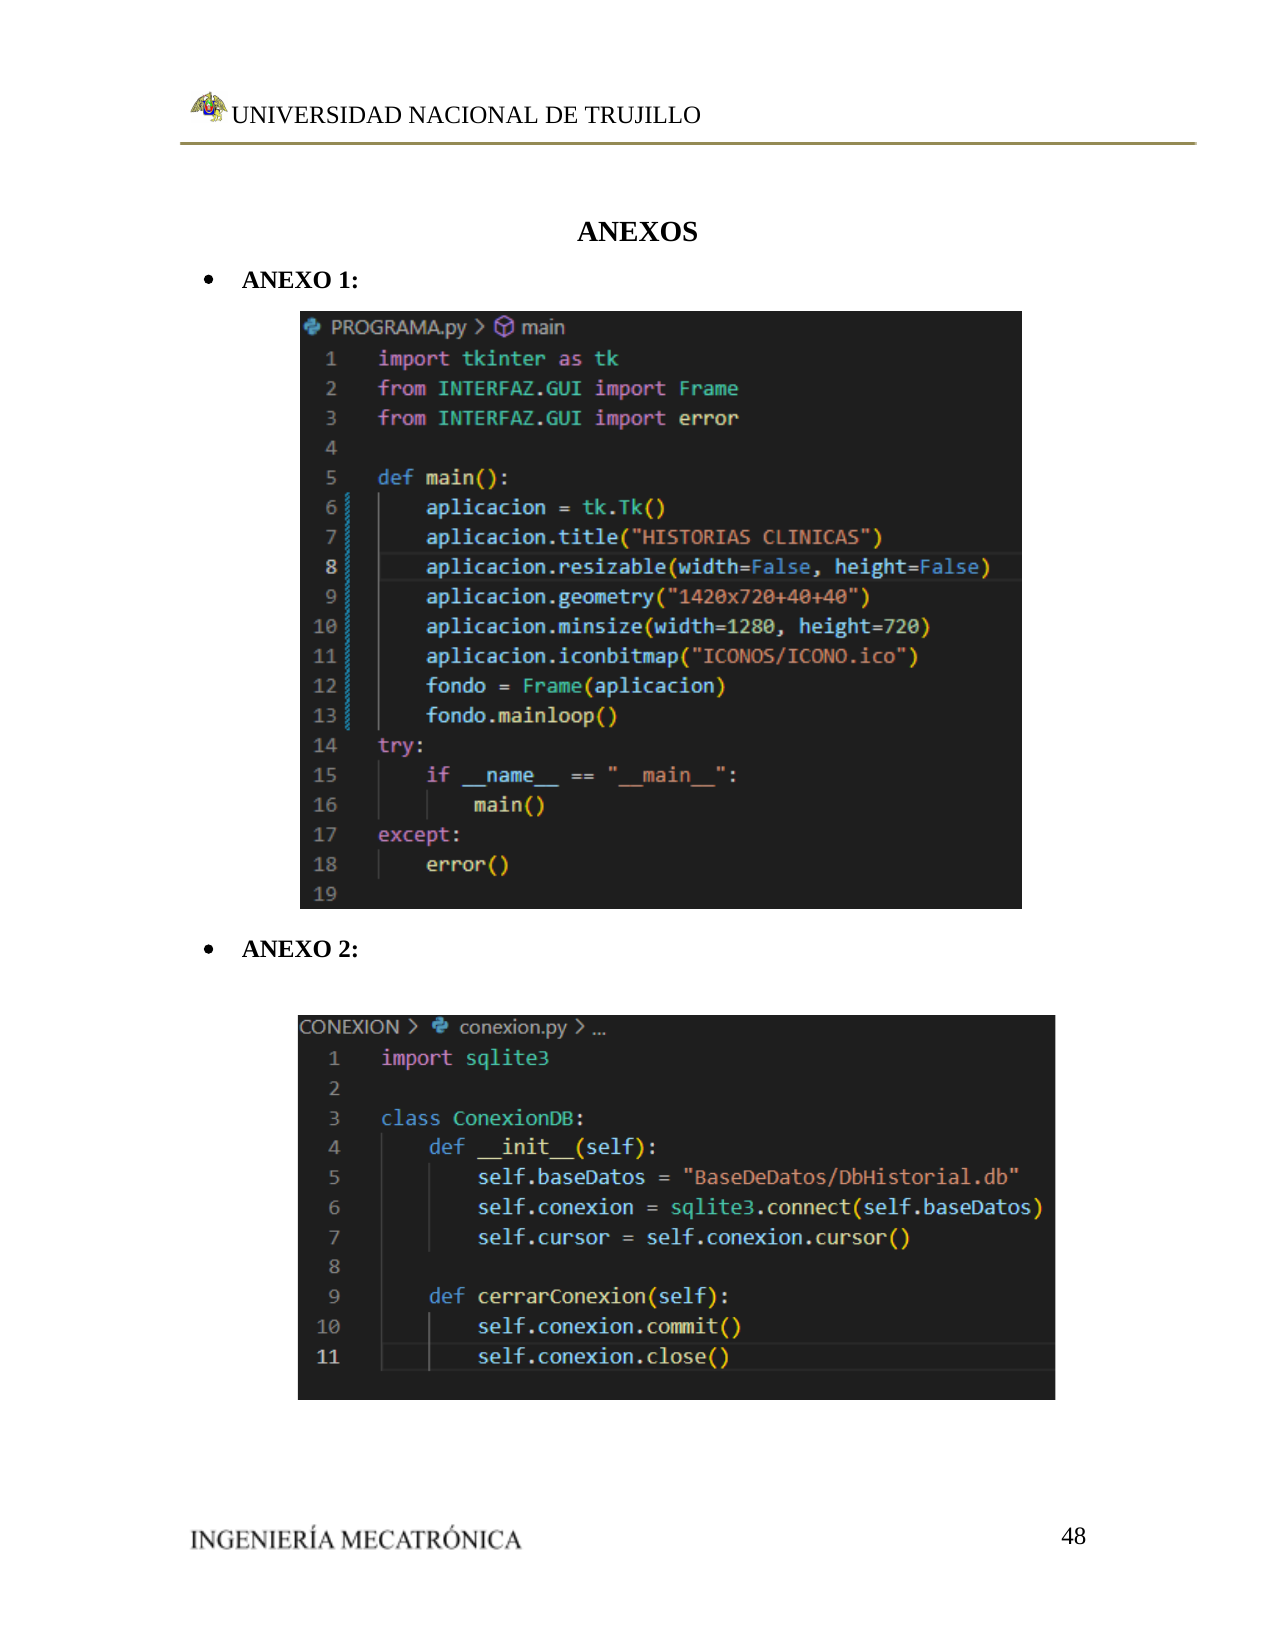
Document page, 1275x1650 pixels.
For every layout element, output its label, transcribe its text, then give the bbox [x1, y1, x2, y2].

list ANEXO 2: [204, 934, 1112, 963]
picture [297, 1015, 1056, 1400]
subtitle ANEXOS [291, 214, 984, 248]
picture [176, 1509, 569, 1570]
list ANEXO 1: [204, 265, 1112, 293]
picture [190, 91, 228, 123]
picture [300, 311, 1022, 909]
